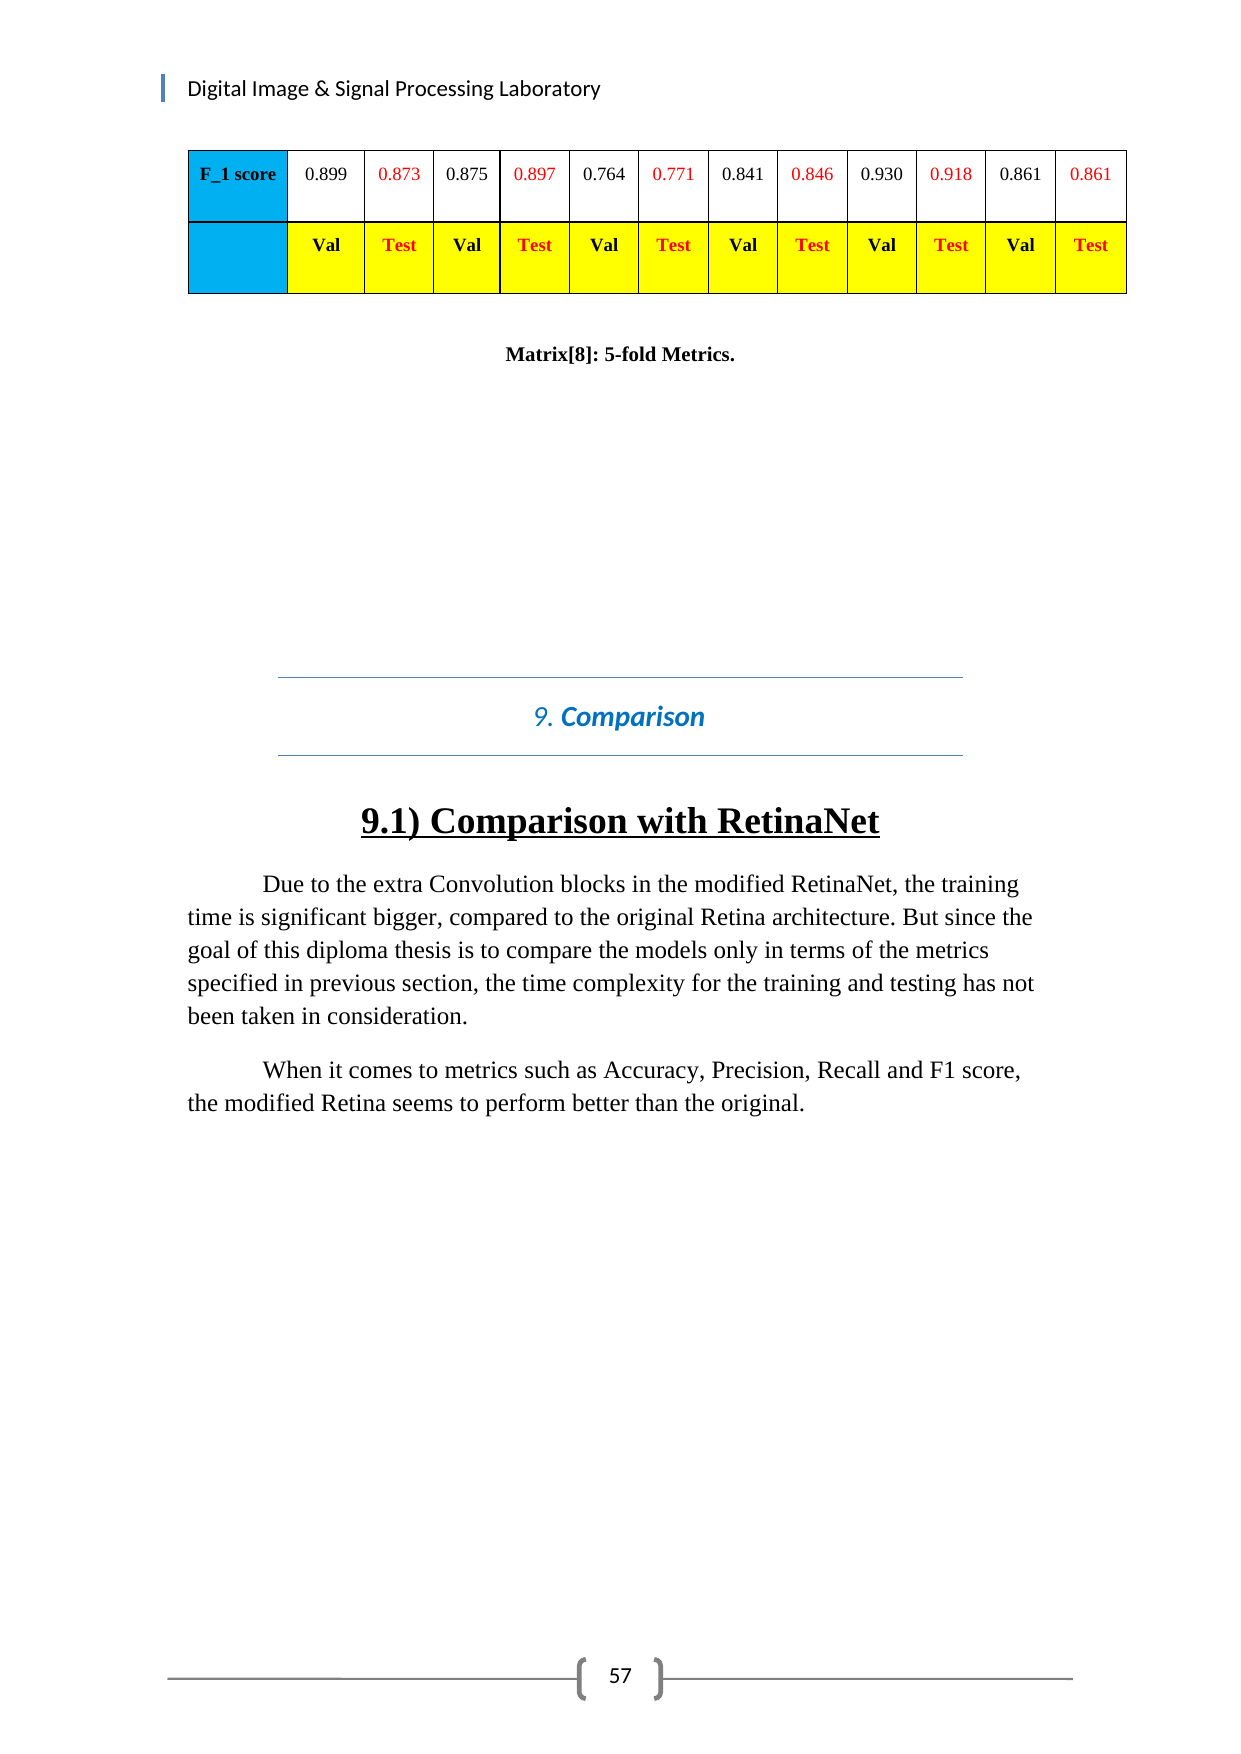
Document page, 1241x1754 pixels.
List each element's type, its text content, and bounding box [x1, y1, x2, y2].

table_cell 0.918 [917, 151, 985, 221]
table_cell 0.771 [639, 151, 708, 221]
table_cell Val [570, 223, 638, 293]
table_cell Test [639, 223, 708, 293]
table_cell Val [288, 223, 364, 293]
table_cell 0.930 [848, 151, 916, 221]
table_cell Test [778, 223, 847, 293]
table_cell F_1 score [189, 151, 287, 221]
table_cell Val [709, 223, 777, 293]
text Due to the extra Convolution blocks in the modified RetinaNet, the training time is significant bigger, compared to the original Retina architecture. But since the goal of this diploma thesis is to compare the models only in terms of the metrics specified in previous section, the time complexity for the training and testing has not been taken in consideration. [187, 869, 1053, 1030]
table_cell Test [501, 223, 569, 293]
table_cell Test [917, 223, 985, 293]
table_cell [189, 223, 287, 293]
table_cell 0.873 [365, 151, 433, 221]
table_cell Val [434, 223, 499, 293]
table_cell Test [1056, 223, 1126, 293]
table_cell 0.841 [709, 151, 777, 221]
table_cell 0.875 [434, 151, 499, 221]
table_cell 0.861 [1056, 151, 1126, 221]
table_cell Val [848, 223, 916, 293]
table_cell Test [365, 223, 433, 293]
table_cell Val [986, 223, 1055, 293]
table_cell 0.764 [570, 151, 638, 221]
text Matrix[8]: 5-fold Metrics. [187, 342, 1053, 366]
table_cell 0.846 [778, 151, 847, 221]
text 9.1) Comparison with RetinaNet [187, 799, 1053, 842]
text When it comes to metrics such as Accuracy, Precision, Recall and F1 score, the modified Retina seems to perform better than the original. [187, 1055, 1053, 1117]
table_cell 0.897 [501, 151, 569, 221]
text 9. Comparison [277, 678, 963, 756]
table_cell 0.861 [986, 151, 1055, 221]
table_cell 0.899 [288, 151, 364, 221]
